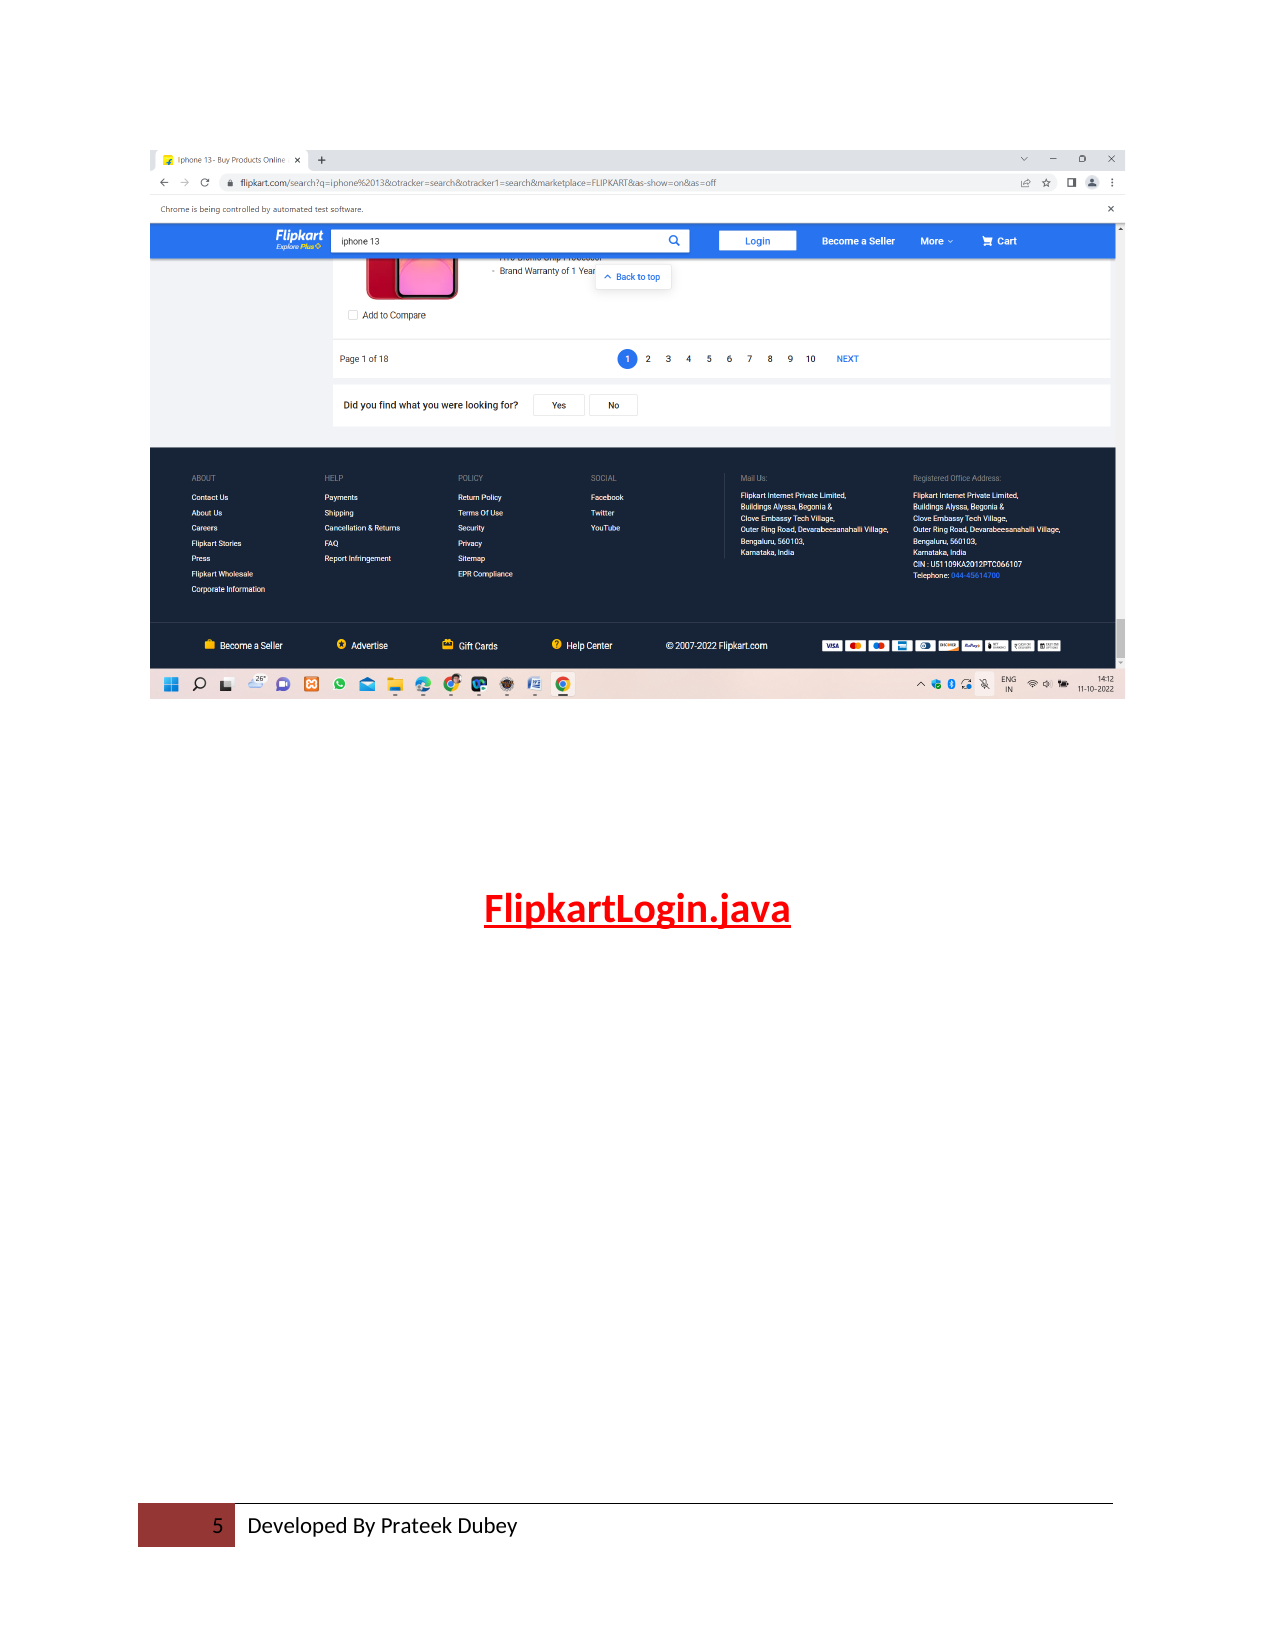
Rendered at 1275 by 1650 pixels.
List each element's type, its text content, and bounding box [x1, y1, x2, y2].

picture [150, 150, 1125, 699]
text FlipkartLogin.java [150, 882, 1125, 933]
